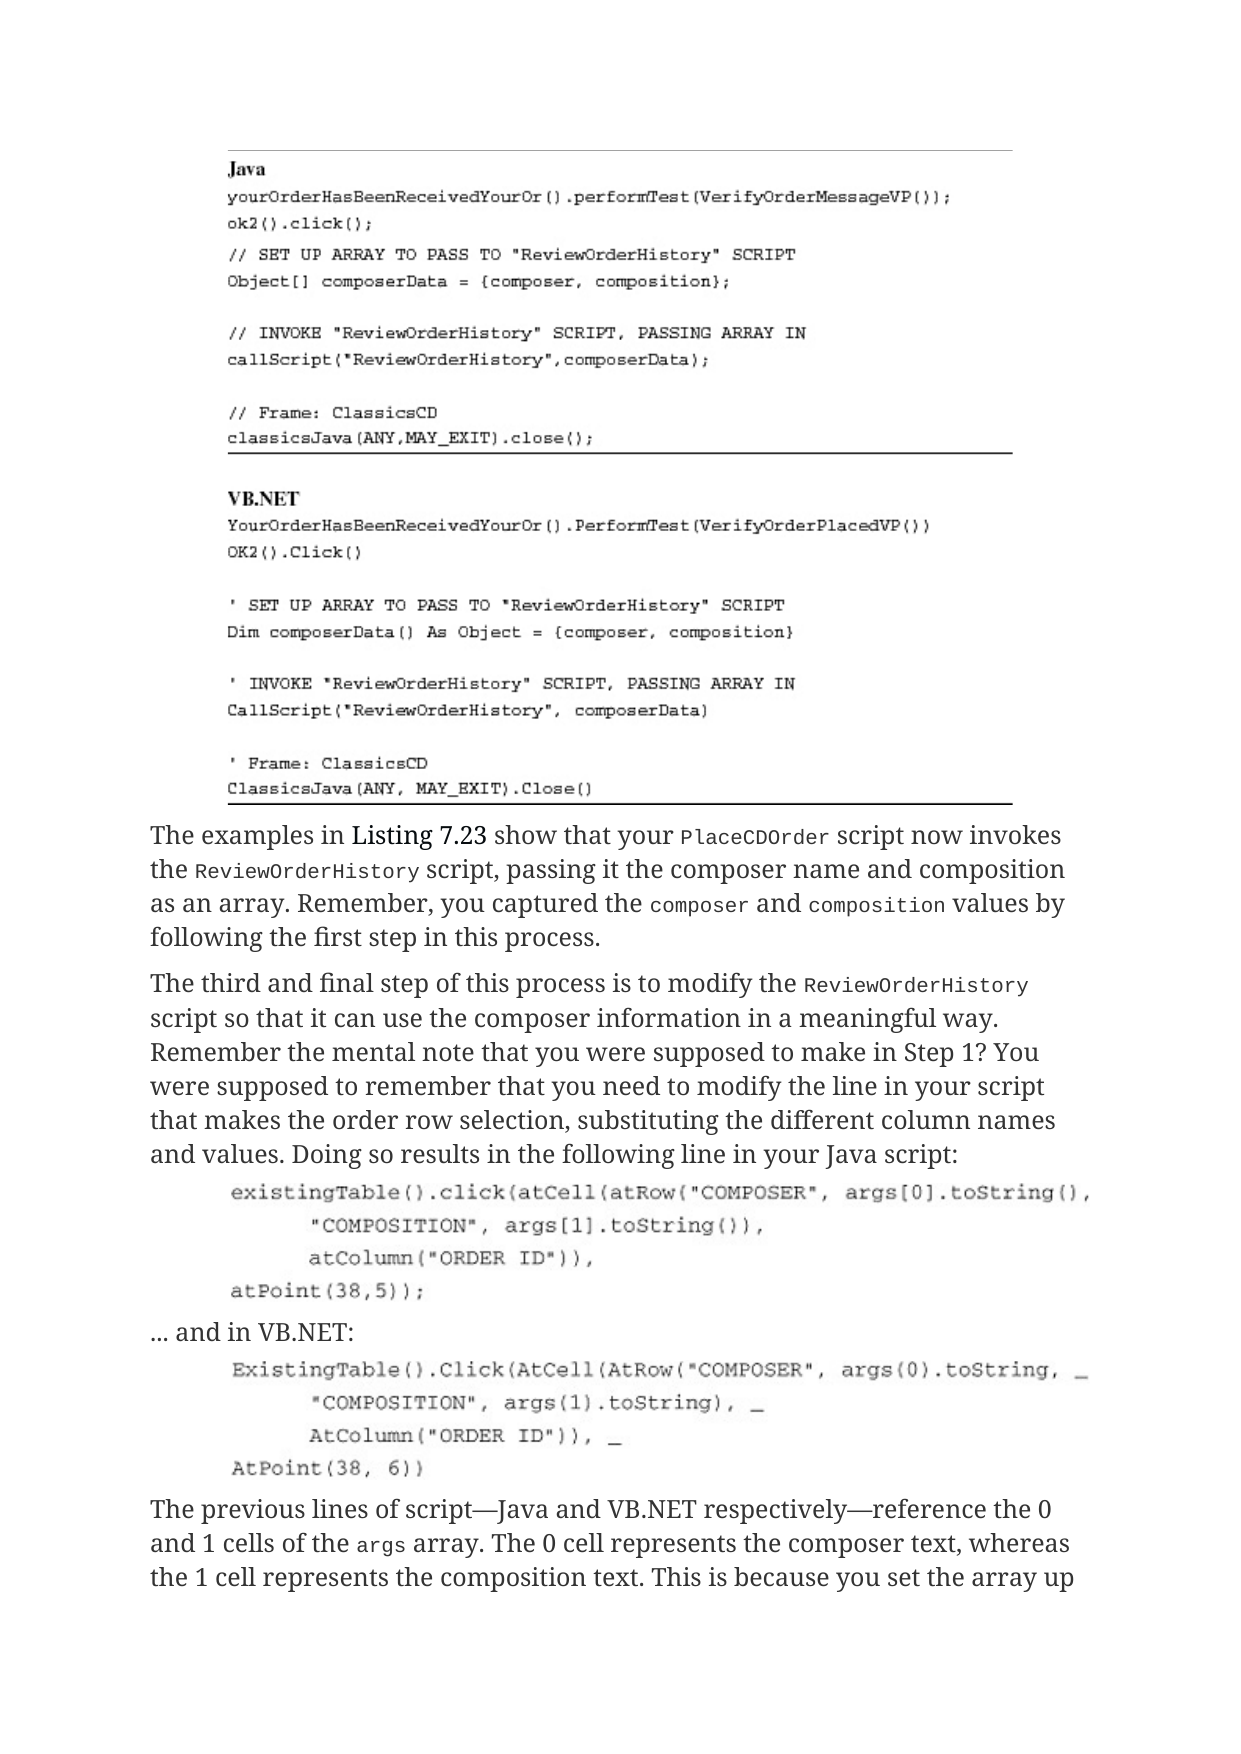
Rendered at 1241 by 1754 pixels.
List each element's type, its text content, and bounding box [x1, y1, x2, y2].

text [150, 1492, 1090, 1594]
text The examples in Listing 7.23 show that your PlaceCDOrder script now invokes the ReviewOrderHistory script, passing it the composer name and composition as an array. Remember, you captured the composer and composition values by following the first step in this process. [150, 817, 1090, 954]
text The third and final step of this process is to modify the ReviewOrderHistory script so that it can use the composer information in a meaningful way. Remember the mental note that you were supposed to make in Step 1? You were supposed to remember that you need to modify the line in your script that makes the order row selection, substituting the different column names and values. Doing so results in the following line in your Java script: [150, 966, 1090, 1171]
picture [230, 1183, 1090, 1302]
picture [230, 1360, 1090, 1480]
text ... and in VB.NET: [150, 1314, 1090, 1348]
picture [227, 150, 1013, 805]
